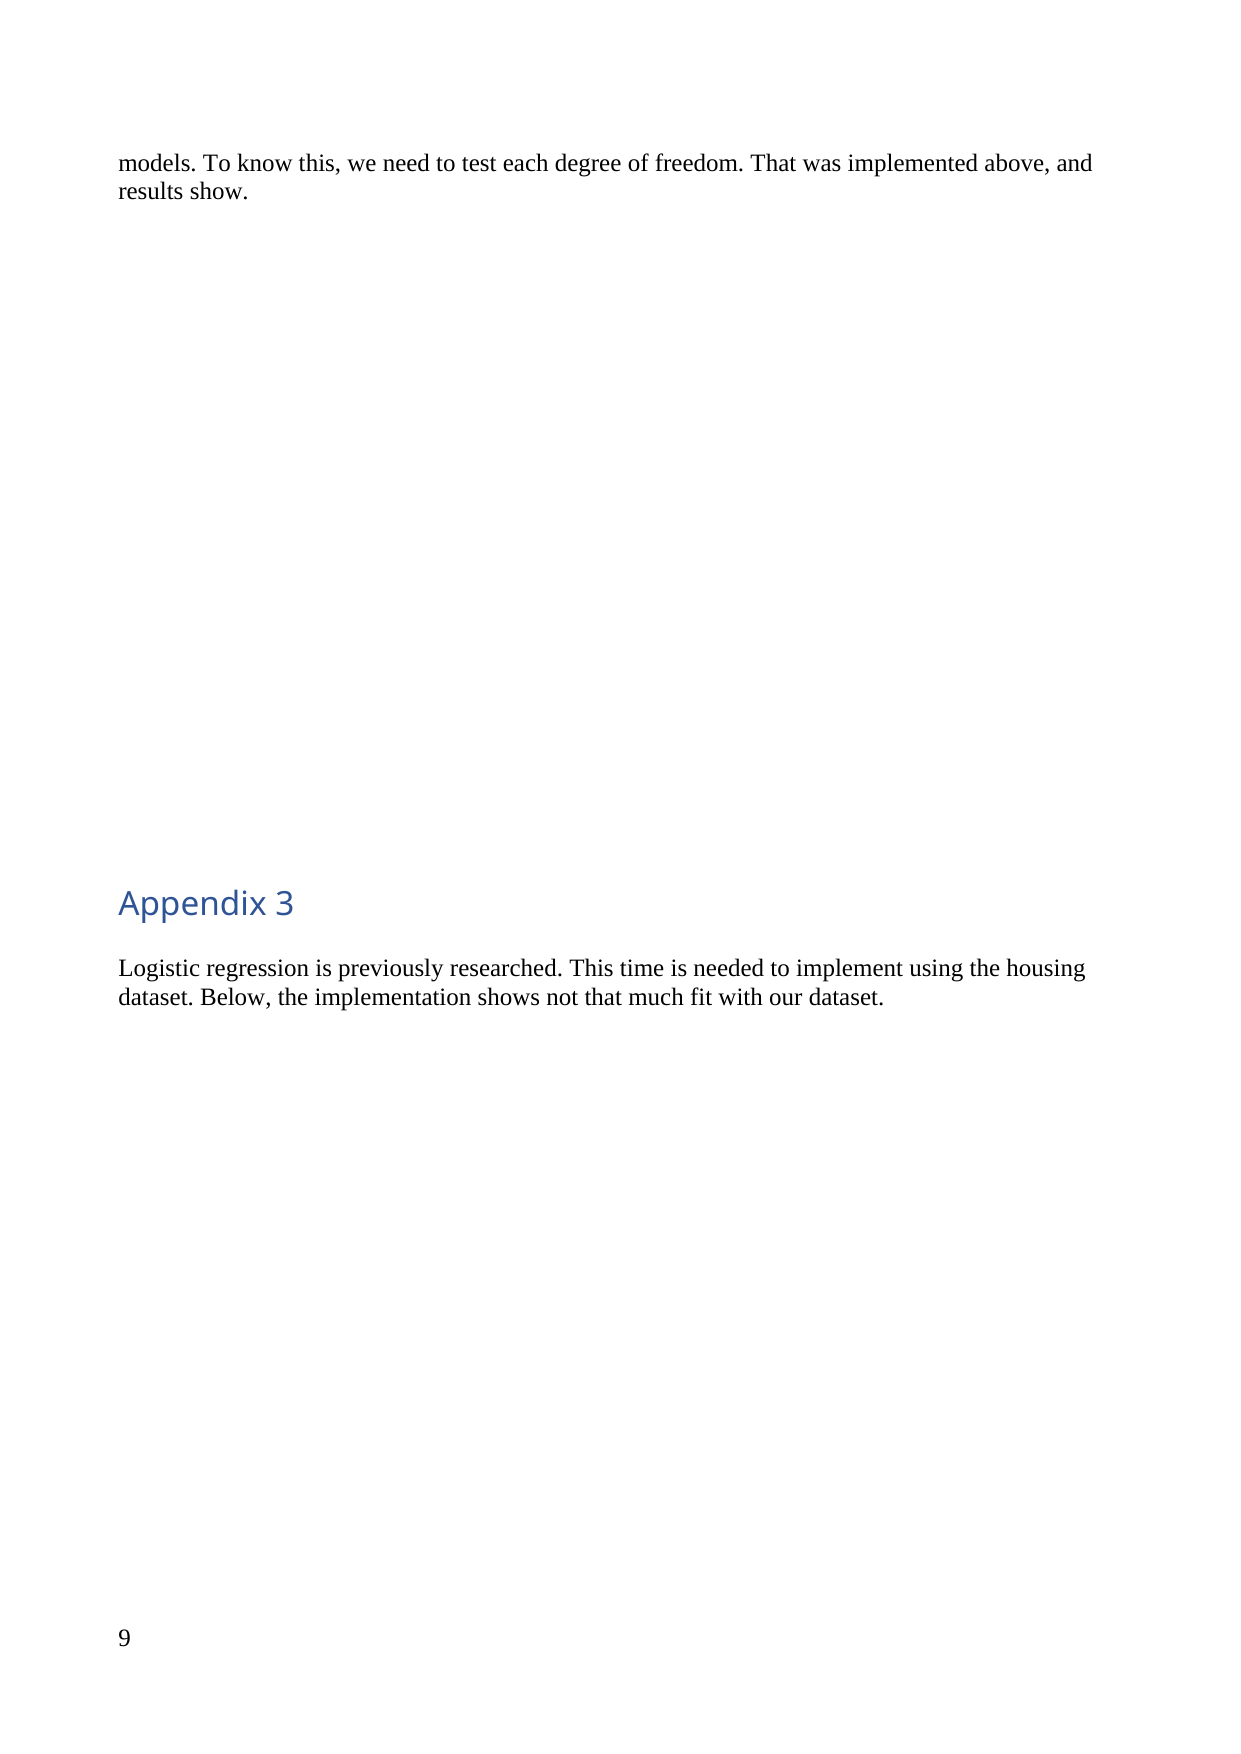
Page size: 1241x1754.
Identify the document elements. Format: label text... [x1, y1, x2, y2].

text Logistic regression is previously researched. This time is needed to implement using the housing dataset. Below, the implementation shows not that much fit with our dataset. [118, 953, 1122, 1010]
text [118, 148, 1122, 205]
subtitle Appendix 3 [118, 879, 1122, 925]
